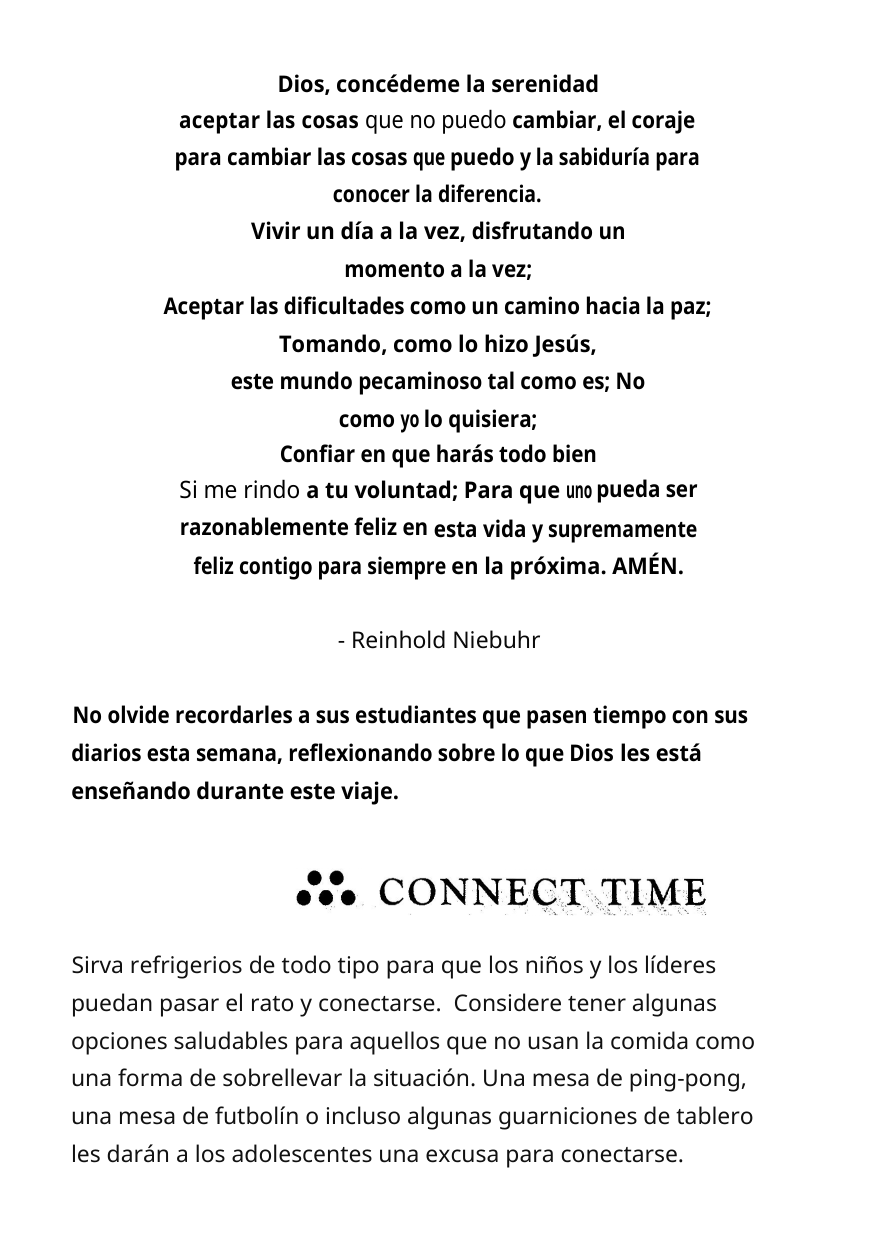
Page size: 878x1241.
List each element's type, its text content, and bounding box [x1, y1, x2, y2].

text aceptar las cosas que no puedo cambiar, el coraje para cambiar las cosas que puedo y la sabiduría para conocer la diferencia. [153, 103, 721, 209]
text Si me rindo a tu voluntad; Para que uno pueda ser razonablemente feliz en esta vida y supremamente feliz contigo para siempre en la próxima. AMÉN. [163, 472, 714, 581]
text Aceptar las dificultades como un camino hacia la paz; Tomando, como lo hizo Jesús, [123, 290, 752, 359]
text Sirva refrigerios de todo tipo para que los niños y los líderes puedan pasar el rato y conectarse. Considere tener algunas opciones saludables para aquellos que no usan la comida como una forma de sobrellevar la situación. Una mesa de ping-pong, una mesa de futbolín o incluso algunas guarniciones de tablero les darán a los adolescentes una excusa para conectarse. [71, 949, 782, 1169]
text Confiar en que harás todo bien [125, 440, 752, 468]
text Dios, concédeme la serenidad [154, 68, 723, 99]
text Vivir un día a la vez, disfrutando un momento a la vez; [199, 215, 677, 284]
text - Reinhold Niebuhr [60, 624, 818, 655]
text este mundo pecaminoso tal como es; No como yo lo quisiera; [226, 365, 650, 434]
text No olvide recordarles a sus estudiantes que pasen tiempo con sus diarios esta semana, reflexionando sobre lo que Dios les está enseñando durante este viaje. [71, 699, 781, 806]
picture [295, 868, 707, 916]
